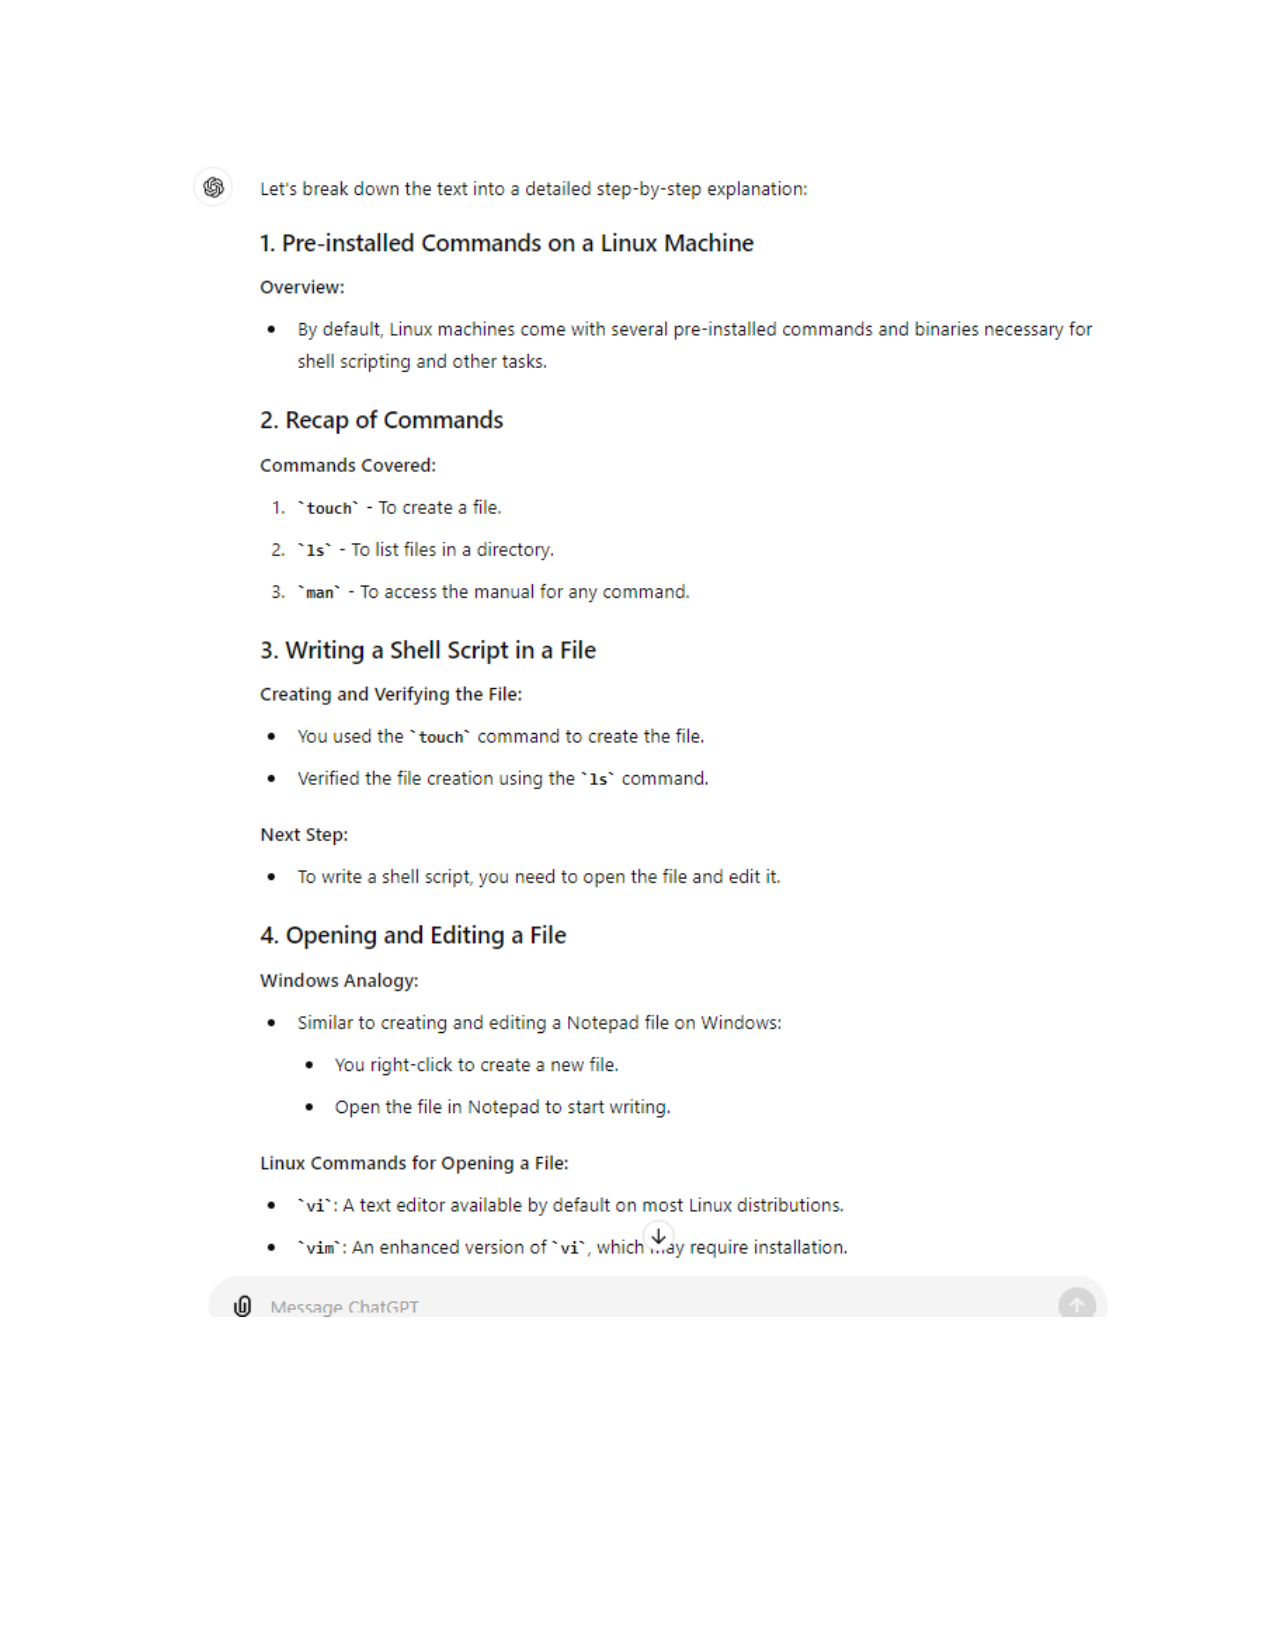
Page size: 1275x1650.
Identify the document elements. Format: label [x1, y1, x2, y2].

picture [150, 150, 1125, 1317]
